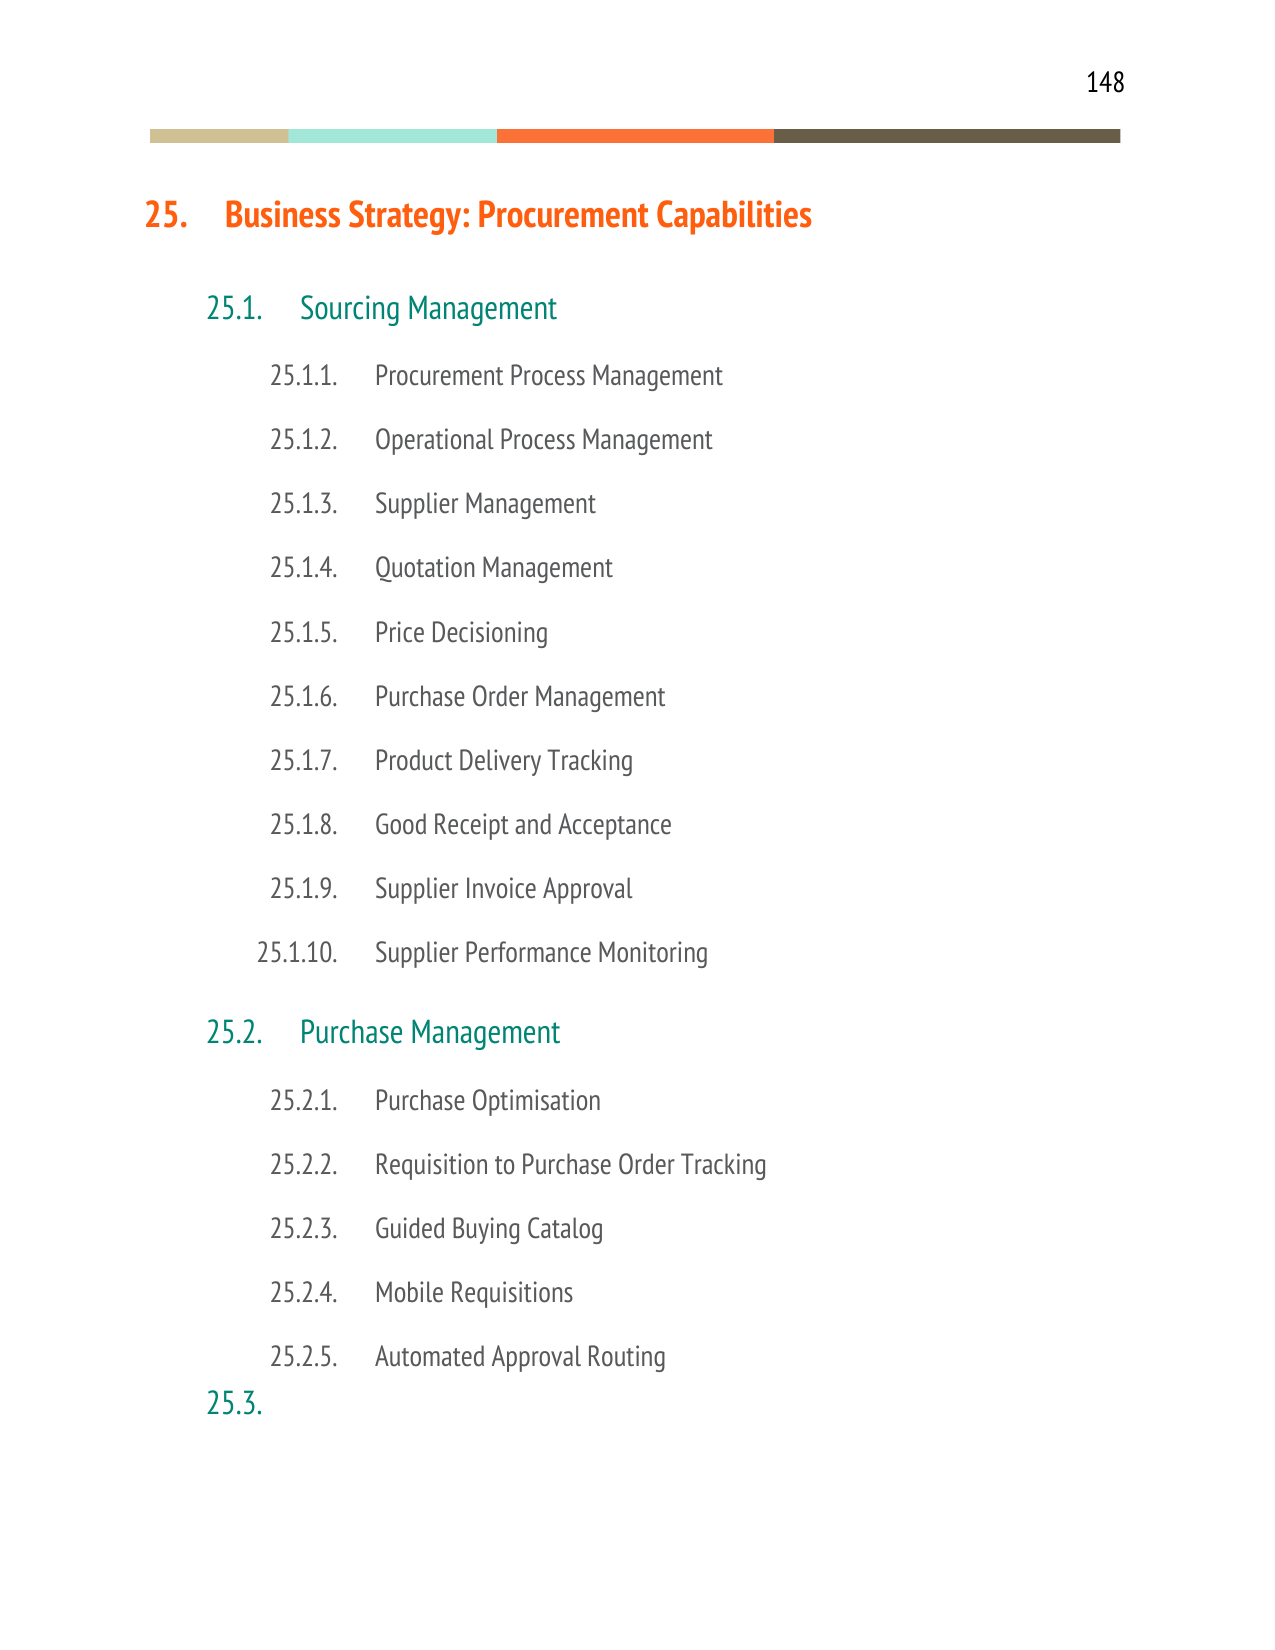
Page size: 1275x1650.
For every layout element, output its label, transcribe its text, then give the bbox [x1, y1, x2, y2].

subtitle Business Strategy: Procurement Capabilities [187, 189, 1125, 237]
subtitle Good Receipt and Acceptance [337, 805, 1125, 842]
subtitle Price Decisioning [337, 612, 1125, 650]
subtitle Purchase Optimisation [337, 1080, 1125, 1118]
subtitle Mobile Requisitions [337, 1273, 1125, 1310]
subtitle Supplier Invoice Approval [337, 869, 1125, 907]
subtitle Sourcing Management [262, 285, 1125, 328]
subtitle Supplier Performance Monitoring [337, 933, 1125, 971]
subtitle Purchase Management [262, 1010, 1125, 1053]
picture [150, 129, 1121, 143]
subtitle Procurement Process Management [337, 356, 1125, 393]
subtitle Operational Process Management [337, 420, 1125, 457]
subtitle Supplier Management [337, 484, 1125, 522]
subtitle Purchase Order Management [337, 676, 1125, 714]
subtitle Product Delivery Tracking [337, 741, 1125, 778]
subtitle Guided Buying Catalog [337, 1208, 1125, 1246]
subtitle Quotation Management [337, 548, 1125, 586]
subtitle Automated Approval Routing [337, 1337, 1125, 1374]
subtitle Requisition to Purchase Order Tracking [337, 1144, 1125, 1182]
